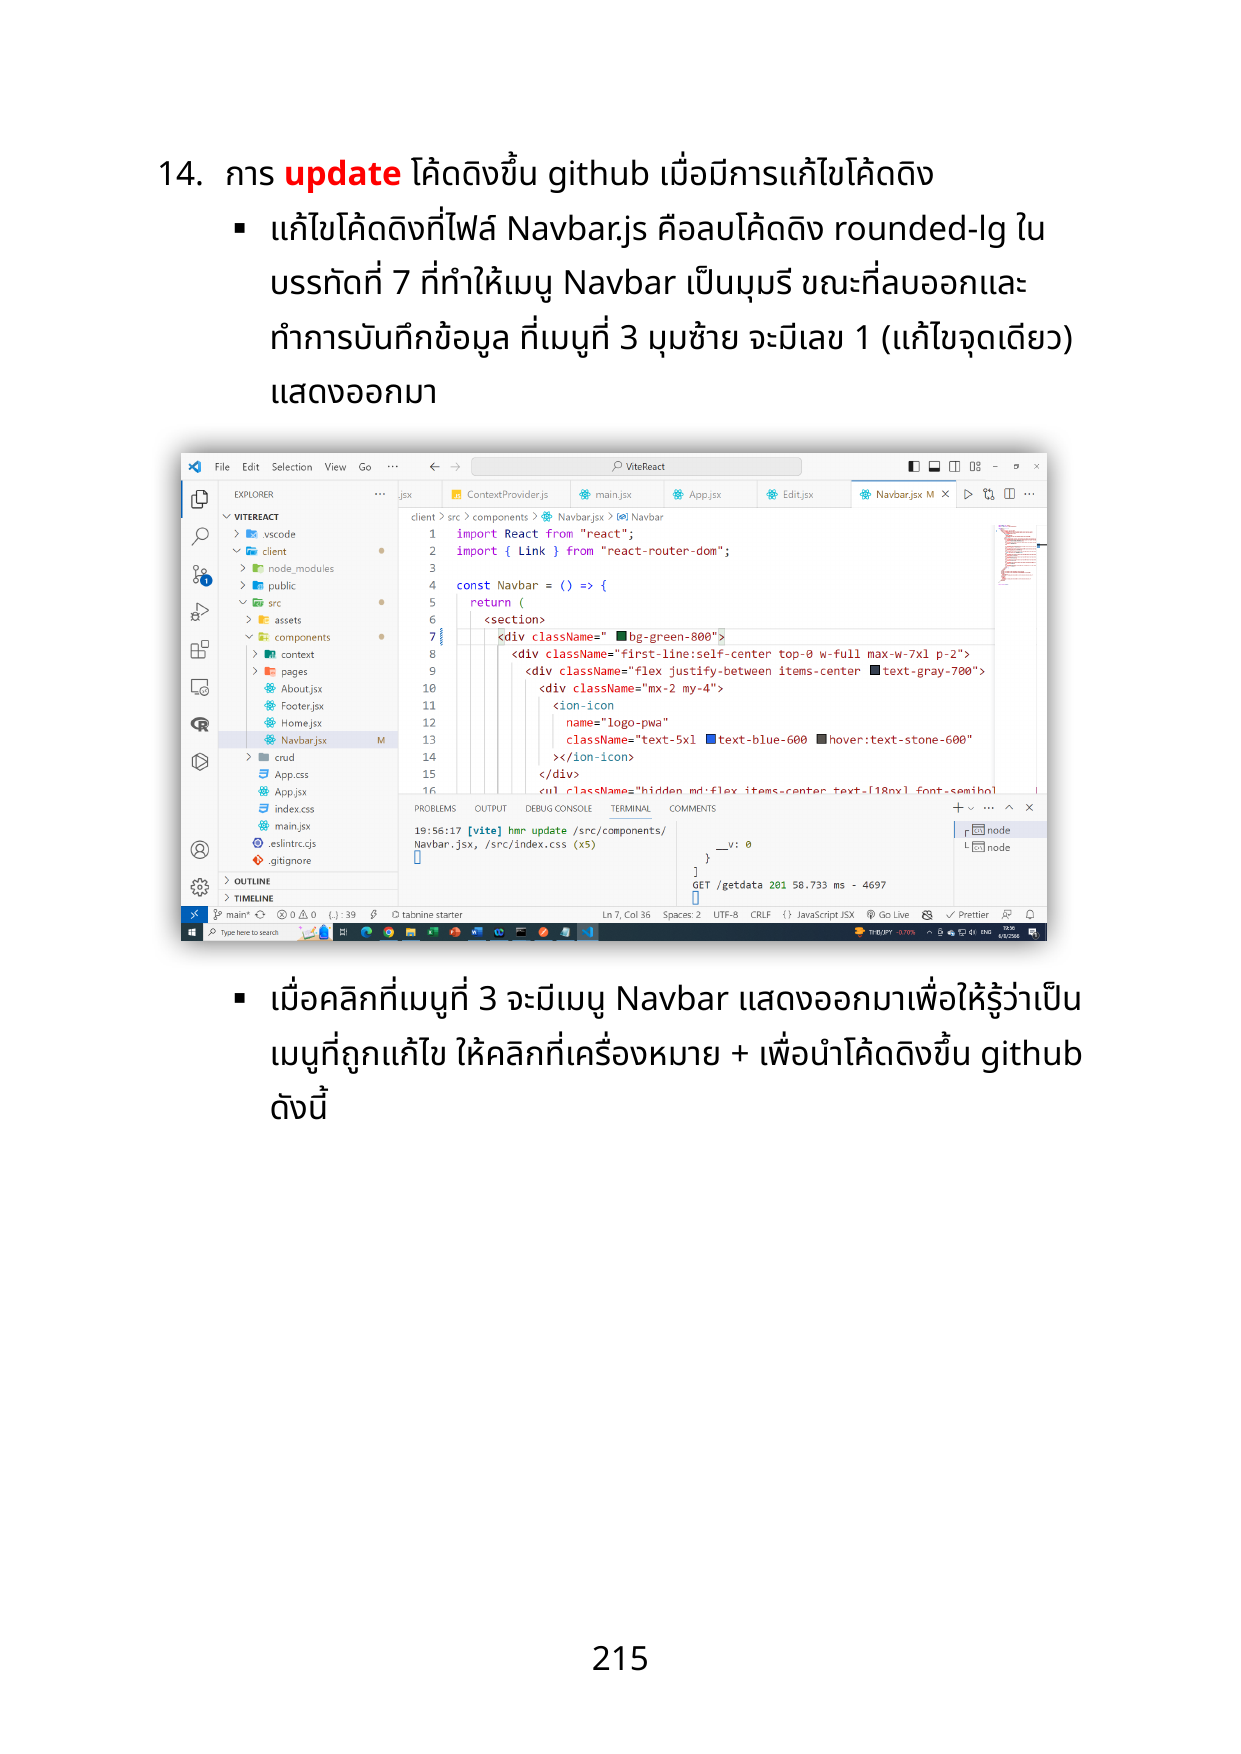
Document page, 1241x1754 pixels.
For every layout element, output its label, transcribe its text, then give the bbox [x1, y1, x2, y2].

list เมื่อคลิกที่เมนูที่ 3 จะมีเมนู Navbar แสดงออกมาเพื่อให้รู้ว่าเป็นเมนูที่ถูกแก้ไข ให้คลิกที่เครื่องหมาย + เพื่อนำโค้ดดิงขึ้น github ดังนี้ [232, 975, 1090, 1134]
list แก้ไขโค้ดดิงที่ไฟล์ Navbar.js คือลบโค้ดดิง rounded-lg ในบรรทัดที่ 7 ที่ทำให้เมนู Navbar เป็นมุมรี ขณะที่ลบออกและทำการบันทึกข้อมูล ที่เมนูที่ 3 มุมซ้าย จะมีเลข 1 (แก้ไขจุดเดียว) แสดงออกมา [232, 204, 1090, 419]
picture [181, 453, 1047, 941]
list การ update โค้ดดิงขึ้น github เมื่อมีการแก้ไขโค้ดดิง [157, 150, 1090, 201]
